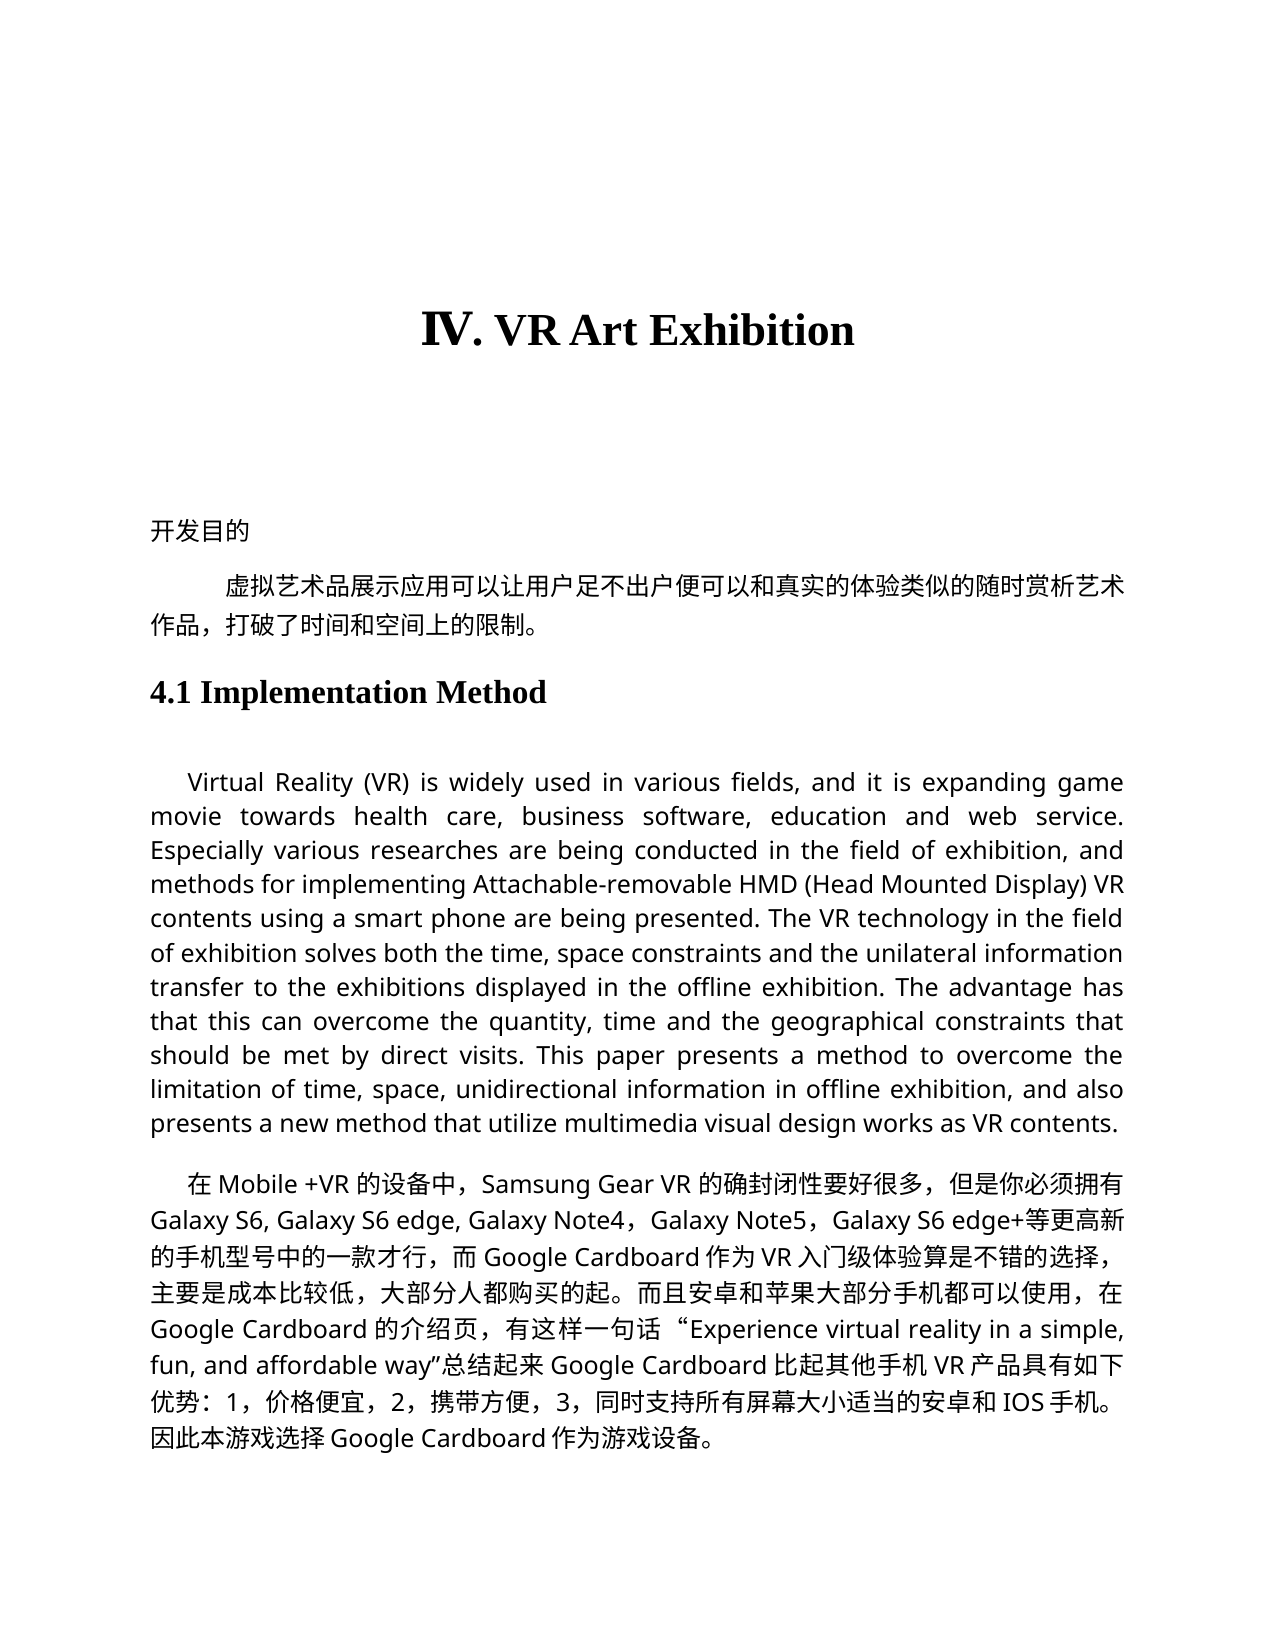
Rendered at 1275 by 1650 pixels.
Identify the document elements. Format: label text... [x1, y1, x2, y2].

text Ⅳ. VR Art Exhibition [150, 303, 1125, 356]
text 开发目的 [150, 511, 1125, 547]
text 虚拟艺术品展示应用可以让用户足不出户便可以和真实的体验类似的随时赏析艺术作品，打破了时间和空间上的限制。 [150, 567, 1125, 642]
text Virtual Reality (VR) is widely used in various fields, and it is expanding game movie towards health care, business software, education and web service. Especially various researches are being conducted in the field of exhibition, and methods for implementing Attachable-removable HMD (Head Mounted Display) VR contents using a smart phone are being presented. The VR technology in the field of exhibition solves both the time, space constraints and the unilateral information transfer to the exhibitions displayed in the offline exhibition. The advantage has that this can overcome the quantity, time and the geographical constraints that should be met by direct visits. This paper presents a method to overcome the limitation of time, space, unidirectional information in offline exhibition, and also presents a new method that utilize multimedia visual design works as VR contents. [150, 765, 1125, 1139]
text 在Mobile +VR 的设备中，Samsung Gear VR 的确封闭性要好很多，但是你必须拥有Galaxy S6, Galaxy S6 edge, Galaxy Note4，Galaxy Note5，Galaxy S6 edge+等更高新的手机型号中的一款才行，而Google Cardboard作为VR入门级体验算是不错的选择，主要是成本比较低，大部分人都购买的起。而且安卓和苹果大部分手机都可以使用，在Google Cardboard的介绍页，有这样一句话“Experience virtual reality in a simple, fun, and affordable way”总结起来Google Cardboard比起其他手机VR产品具有如下优势：1，价格便宜，2，携带方便，3，同时支持所有屏幕大小适当的安卓和IOS手机。因此本游戏选择Google Cardboard作为游戏设备。 [150, 1164, 1125, 1454]
text 4.1 Implementation Method [150, 672, 1125, 710]
